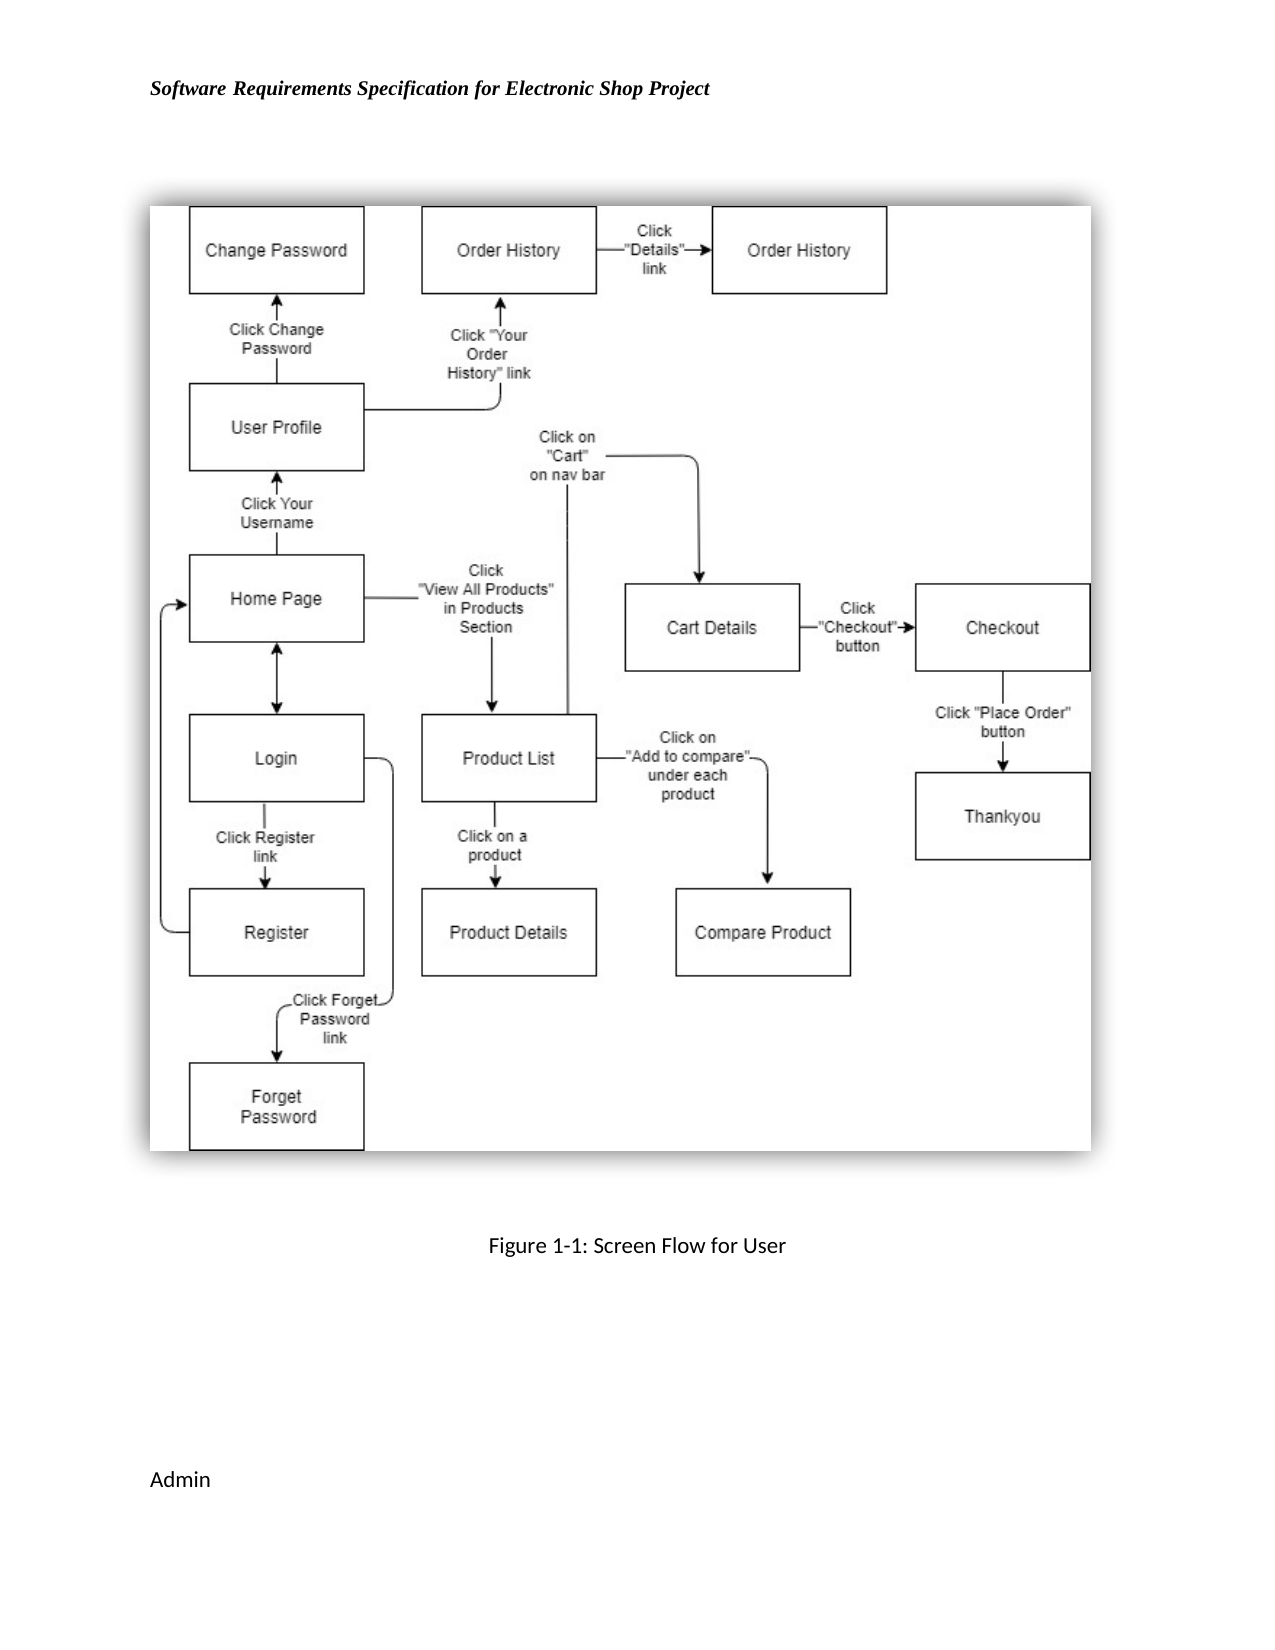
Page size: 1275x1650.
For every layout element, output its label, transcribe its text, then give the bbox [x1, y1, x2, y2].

picture [150, 206, 1091, 1151]
text Figure 1-1: Screen Flow for User [150, 1231, 1125, 1259]
text Admin [150, 1466, 1125, 1493]
